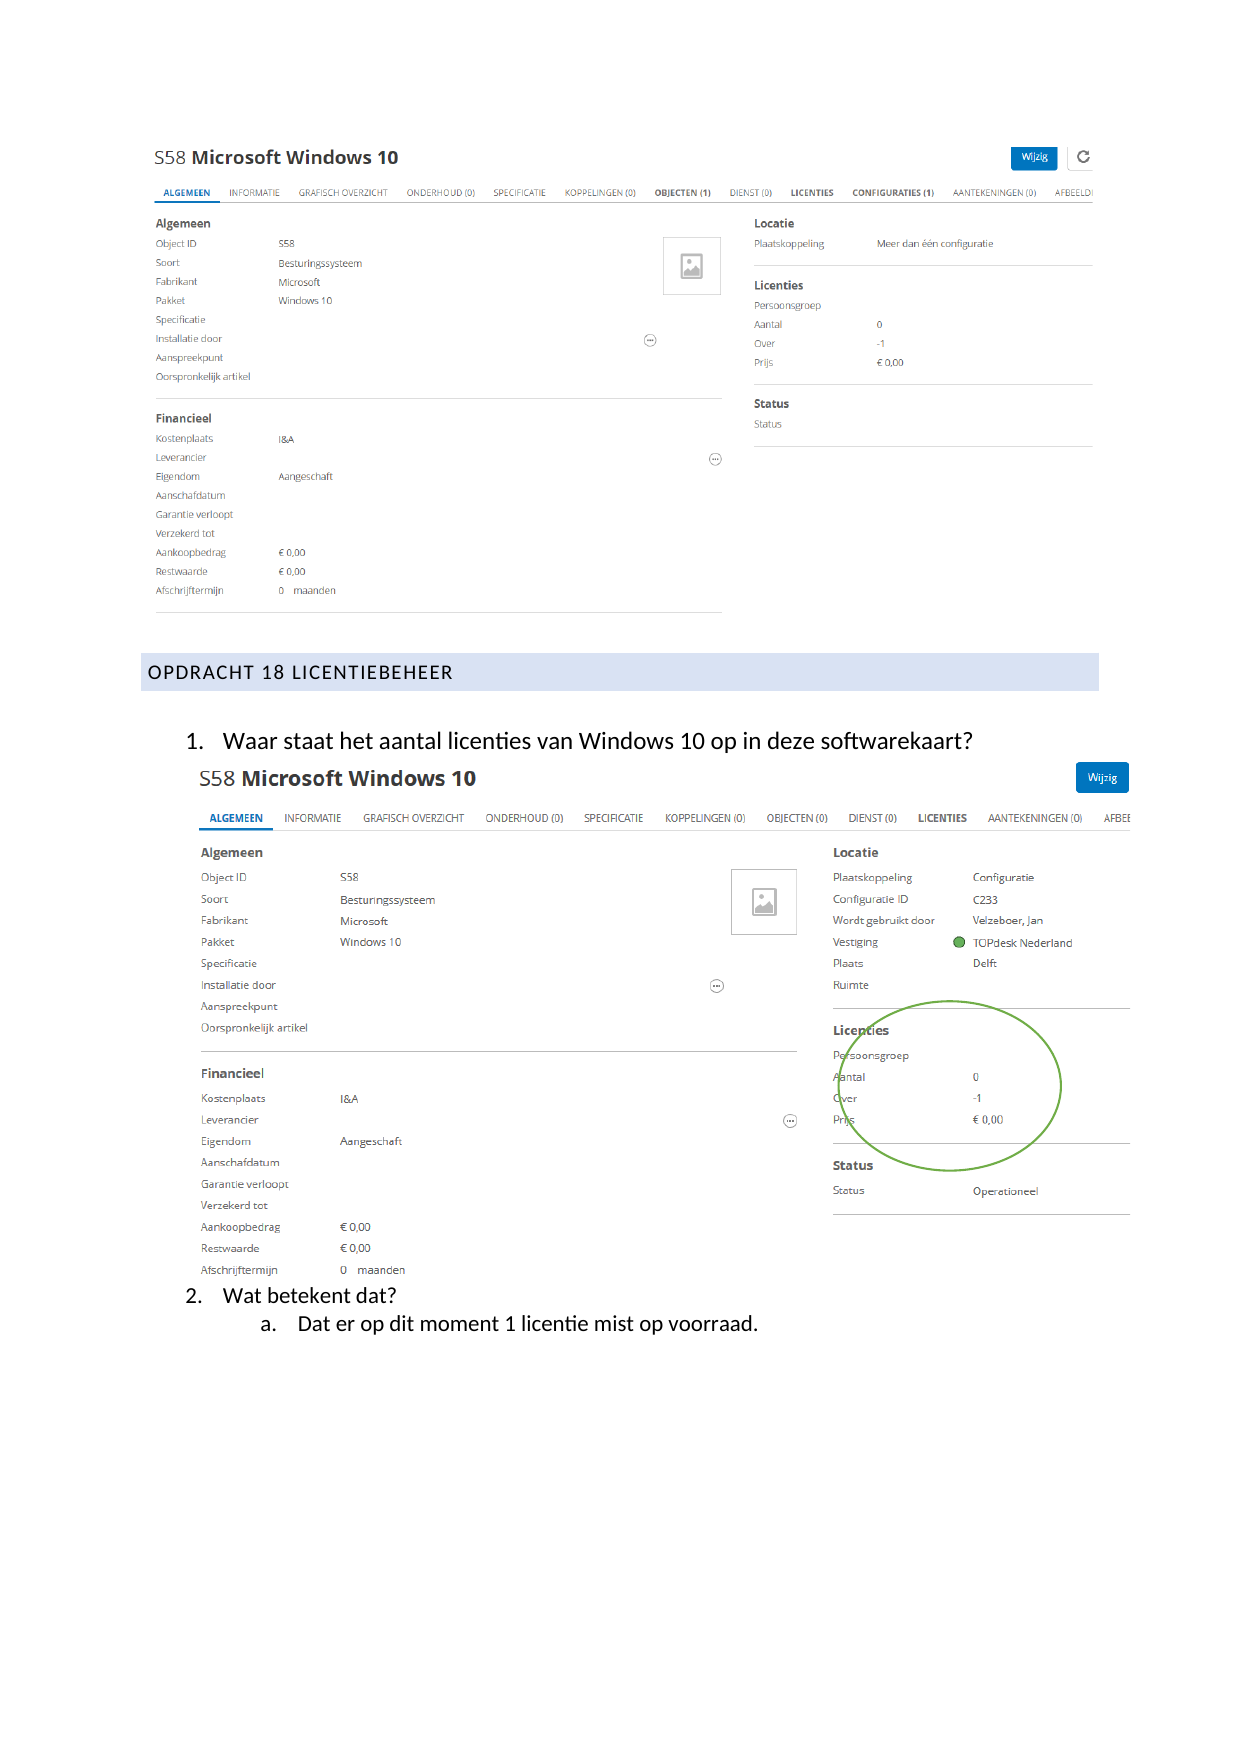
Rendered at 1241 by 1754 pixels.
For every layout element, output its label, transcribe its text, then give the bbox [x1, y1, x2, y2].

list Wat betekent dat? [185, 1282, 1093, 1309]
list Dat er op dit moment 1 licentie mist op voorraad. [260, 1309, 1093, 1337]
subtitle Opdracht 18 Licentiebeheer [148, 659, 1093, 684]
picture [147, 147, 1093, 615]
list Waar staat het aantal licenties van Windows 10 op in deze softwarekaart? [185, 725, 1093, 755]
